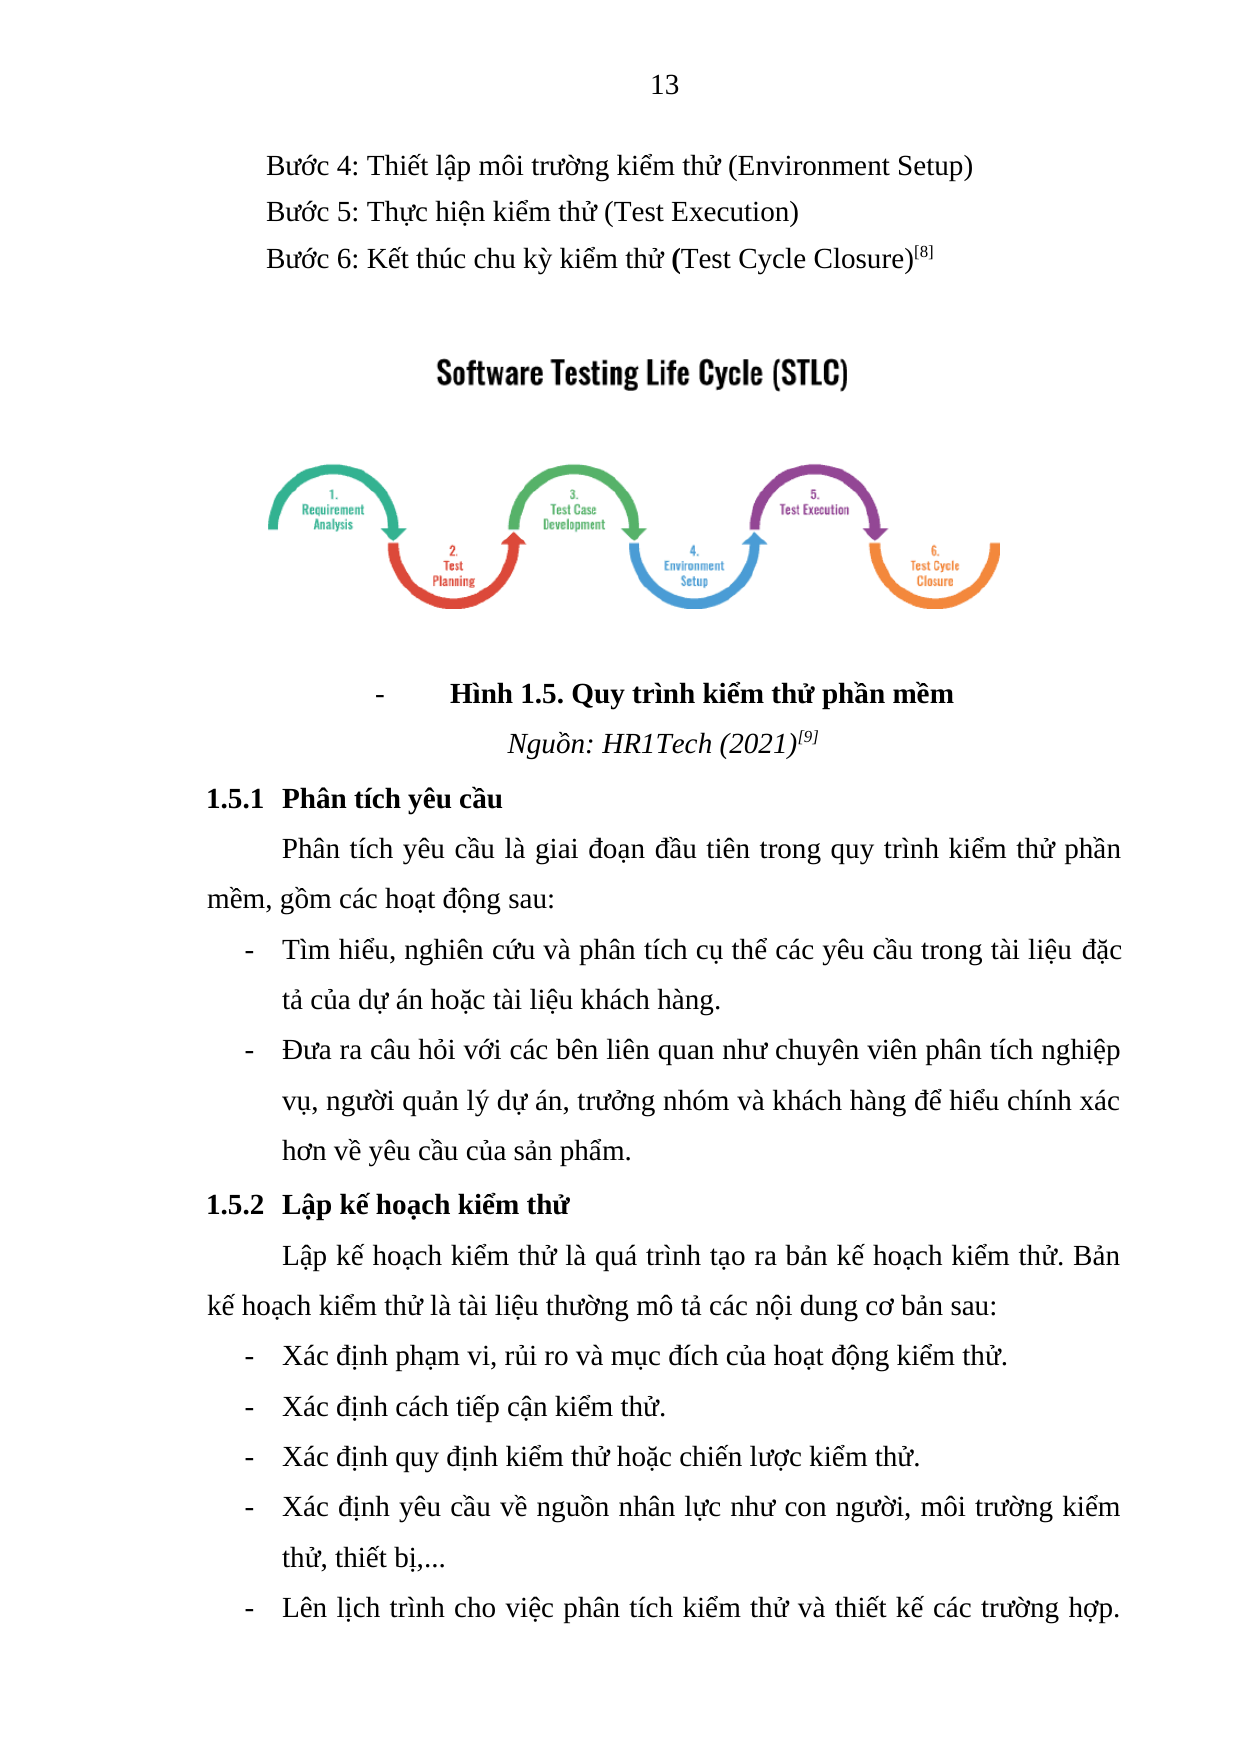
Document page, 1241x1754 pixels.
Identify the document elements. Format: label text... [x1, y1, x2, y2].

text Bước 4: Thiết lập môi trường kiểm thử (Environment Setup) [266, 148, 1122, 181]
text Phân tích yêu cầu là giai đoạn đầu tiên trong quy trình kiểm thử phần mềm, gồm các hoạt động sau: [207, 831, 1122, 915]
subtitle Lập kế hoạch kiểm thử [206, 1187, 1122, 1221]
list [244, 1590, 1122, 1623]
subtitle Phân tích yêu cầu [206, 781, 1122, 814]
text Nguồn: HR1Tech (2021)[9] [207, 726, 1122, 760]
text Lập kế hoạch kiểm thử là quá trình tạo ra bản kế hoạch kiểm thử. Bản kế hoạch kiểm thử là tài liệu thường mô tả các nội dung cơ bản sau: [207, 1238, 1122, 1322]
text Bước 5: Thực hiện kiểm thử (Test Execution) [266, 194, 1122, 228]
list Tìm hiểu, nghiên cứu và phân tích cụ thể các yêu cầu trong tài liệu đặc tả của dự án hoặc tài liệu khách hàng. [244, 932, 1122, 1016]
list Xác định phạm vi, rủi ro và mục đích của hoạt động kiểm thử. [244, 1338, 1122, 1372]
list Đưa ra câu hỏi với các bên liên quan như chuyên viên phân tích nghiệp vụ, người quản lý dự án, trưởng nhóm và khách hàng để hiểu chính xác hơn về yêu cầu của sản phẩm. [244, 1032, 1122, 1167]
subtitle Hình 1.5. Quy trình kiểm thử phần mềm [207, 676, 1122, 709]
list Xác định cách tiếp cận kiểm thử. [244, 1389, 1122, 1422]
picture [251, 325, 1049, 659]
text Bước 6: Kết thúc chu kỳ kiểm thử (Test Cycle Closure)[8] [266, 242, 1122, 275]
list Xác định yêu cầu về nguồn nhân lực như con người, môi trường kiểm thử, thiết bị,... [244, 1489, 1122, 1573]
list Xác định quy định kiểm thử hoặc chiến lược kiểm thử. [244, 1439, 1122, 1473]
